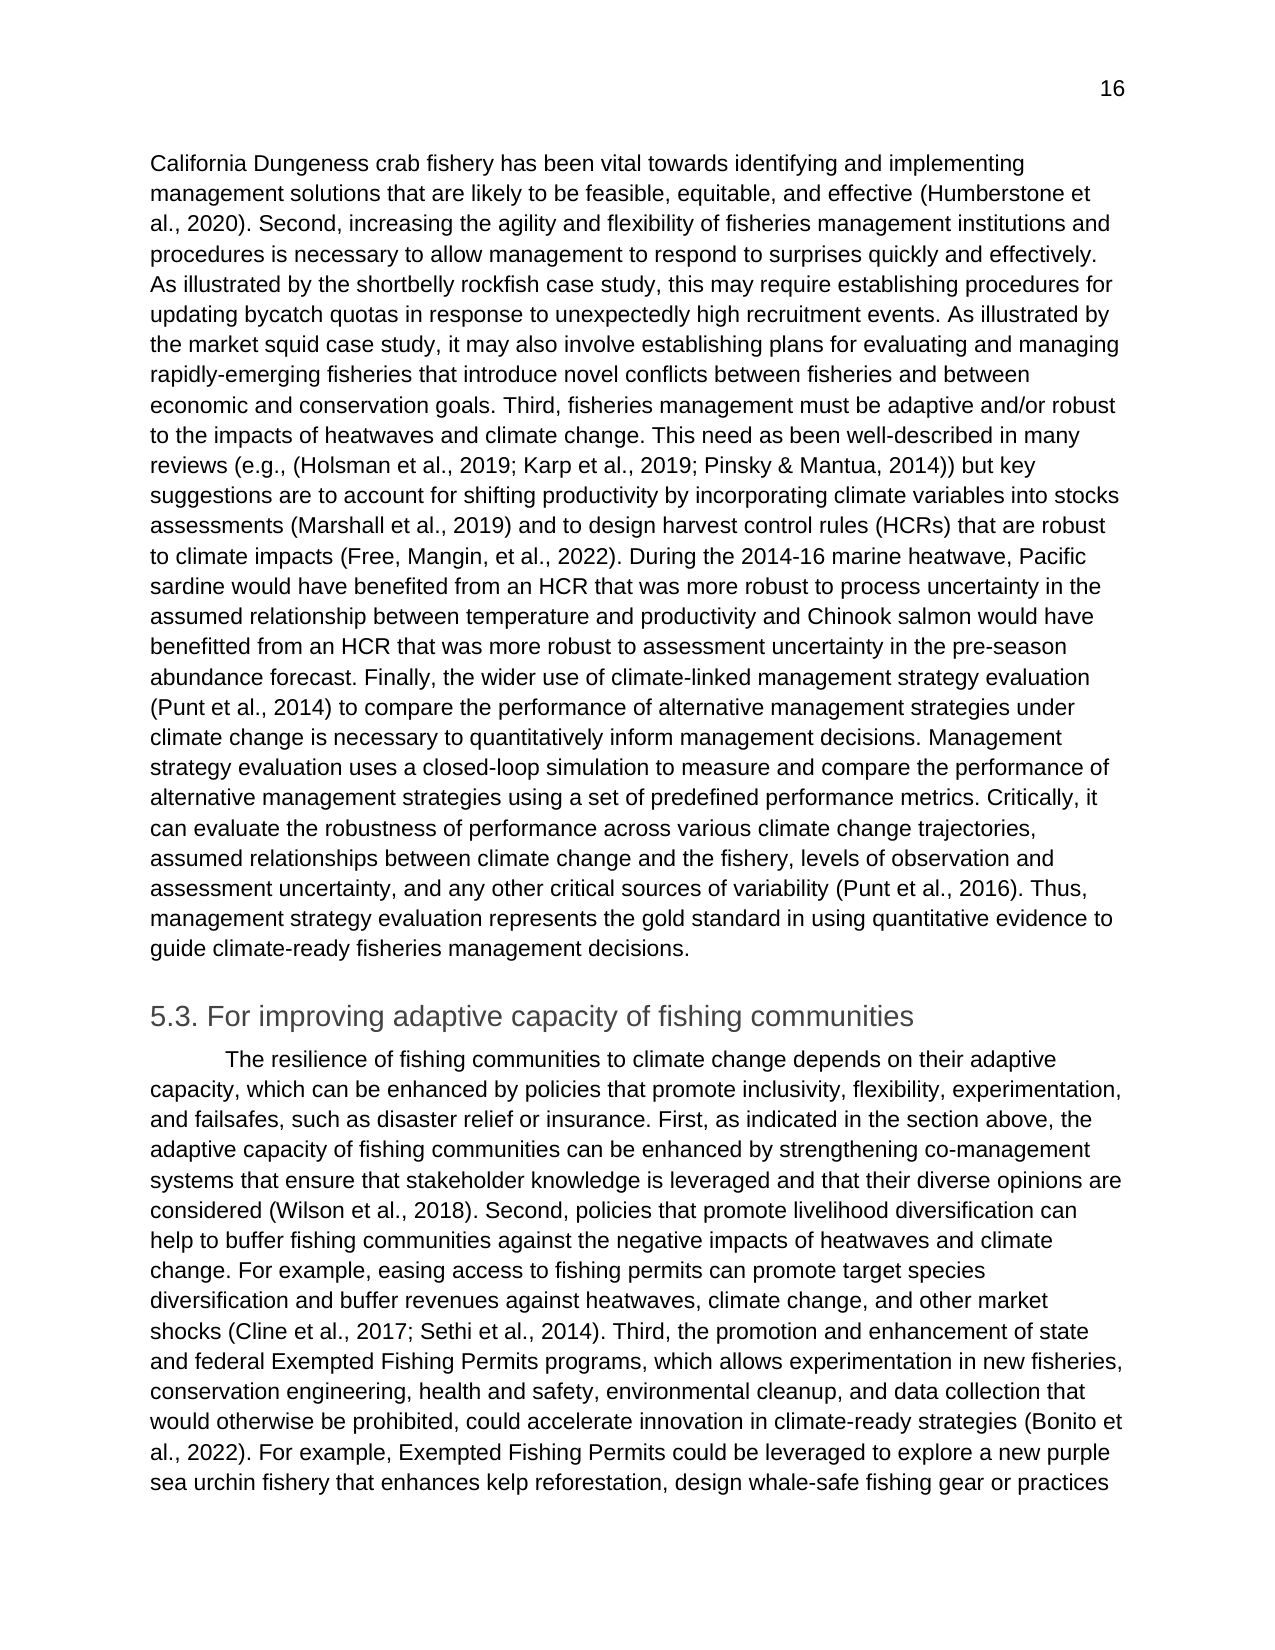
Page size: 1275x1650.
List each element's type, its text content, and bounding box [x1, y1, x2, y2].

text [150, 1046, 1125, 1495]
subtitle 5.3. For improving adaptive capacity of fishing communities [150, 999, 1125, 1032]
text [150, 150, 1125, 962]
